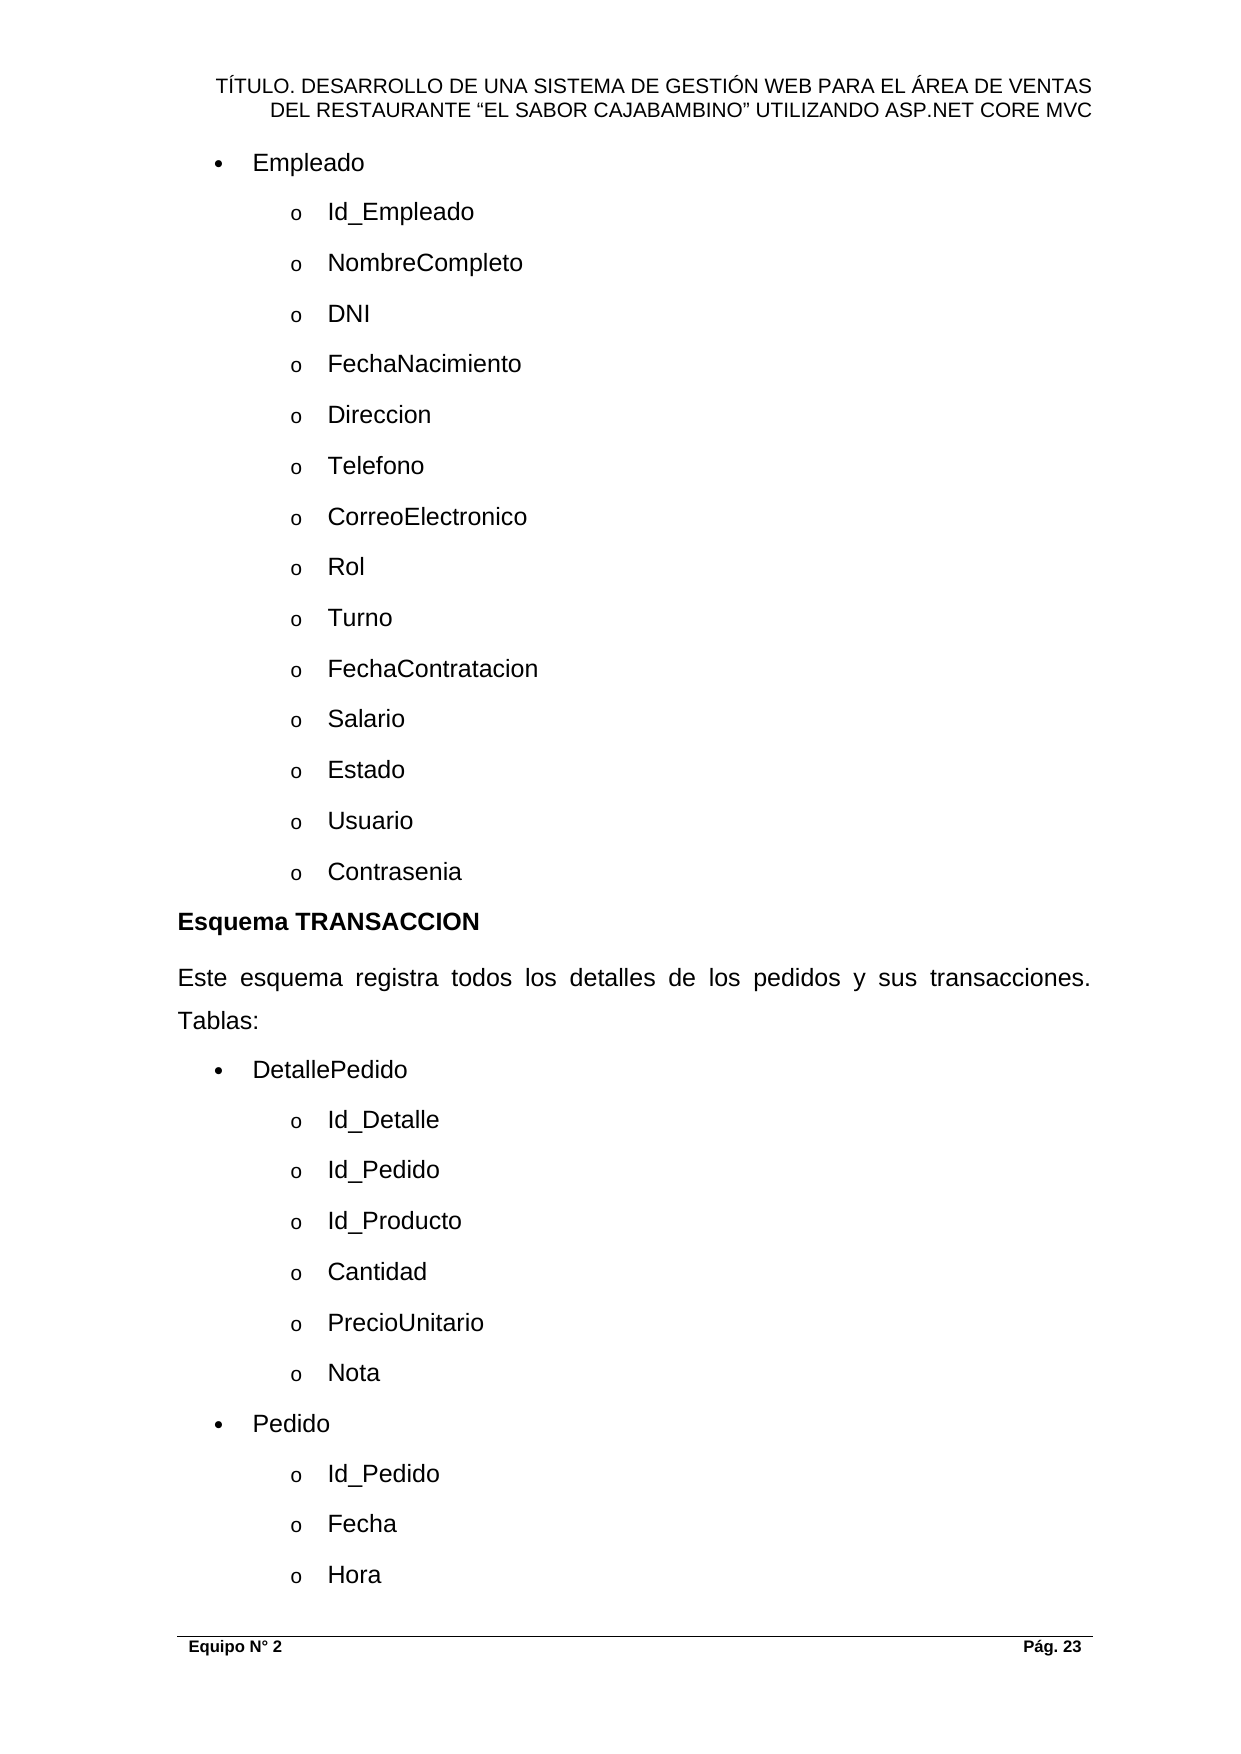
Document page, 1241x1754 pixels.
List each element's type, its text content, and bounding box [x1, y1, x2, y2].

list Id_Pedido [290, 1458, 1092, 1488]
list Empleado [215, 148, 1092, 176]
list DetallePedido [215, 1055, 1092, 1084]
list Id_Empleado [290, 197, 1092, 227]
list Id_Pedido [290, 1156, 1092, 1185]
subtitle Esquema TRANSACCION [177, 907, 1092, 936]
list Fecha [290, 1509, 1092, 1539]
list PrecioUnitario [290, 1308, 1092, 1337]
list Usuario [290, 806, 1092, 836]
list Estado [290, 755, 1092, 785]
list Direccion [290, 400, 1092, 430]
list Pedido [215, 1409, 1092, 1438]
list CorreoElectronico [290, 501, 1092, 531]
list Hora [290, 1560, 1092, 1590]
list FechaNacimiento [290, 349, 1092, 379]
list Id_Detalle [290, 1105, 1092, 1134]
list NombreCompleto [290, 248, 1092, 277]
list FechaContratacion [290, 654, 1092, 683]
list Salario [290, 704, 1092, 734]
list Turno [290, 603, 1092, 633]
list Nota [290, 1358, 1092, 1388]
list DNI [290, 298, 1092, 328]
list Id_Producto [290, 1206, 1092, 1236]
list Telefono [290, 451, 1092, 480]
list Cantidad [290, 1257, 1092, 1287]
text Este esquema registra todos los detalles de los pedidos y sus transacciones. Tablas: [177, 963, 1092, 1035]
list Rol [290, 552, 1092, 582]
list Contrasenia [290, 857, 1092, 886]
